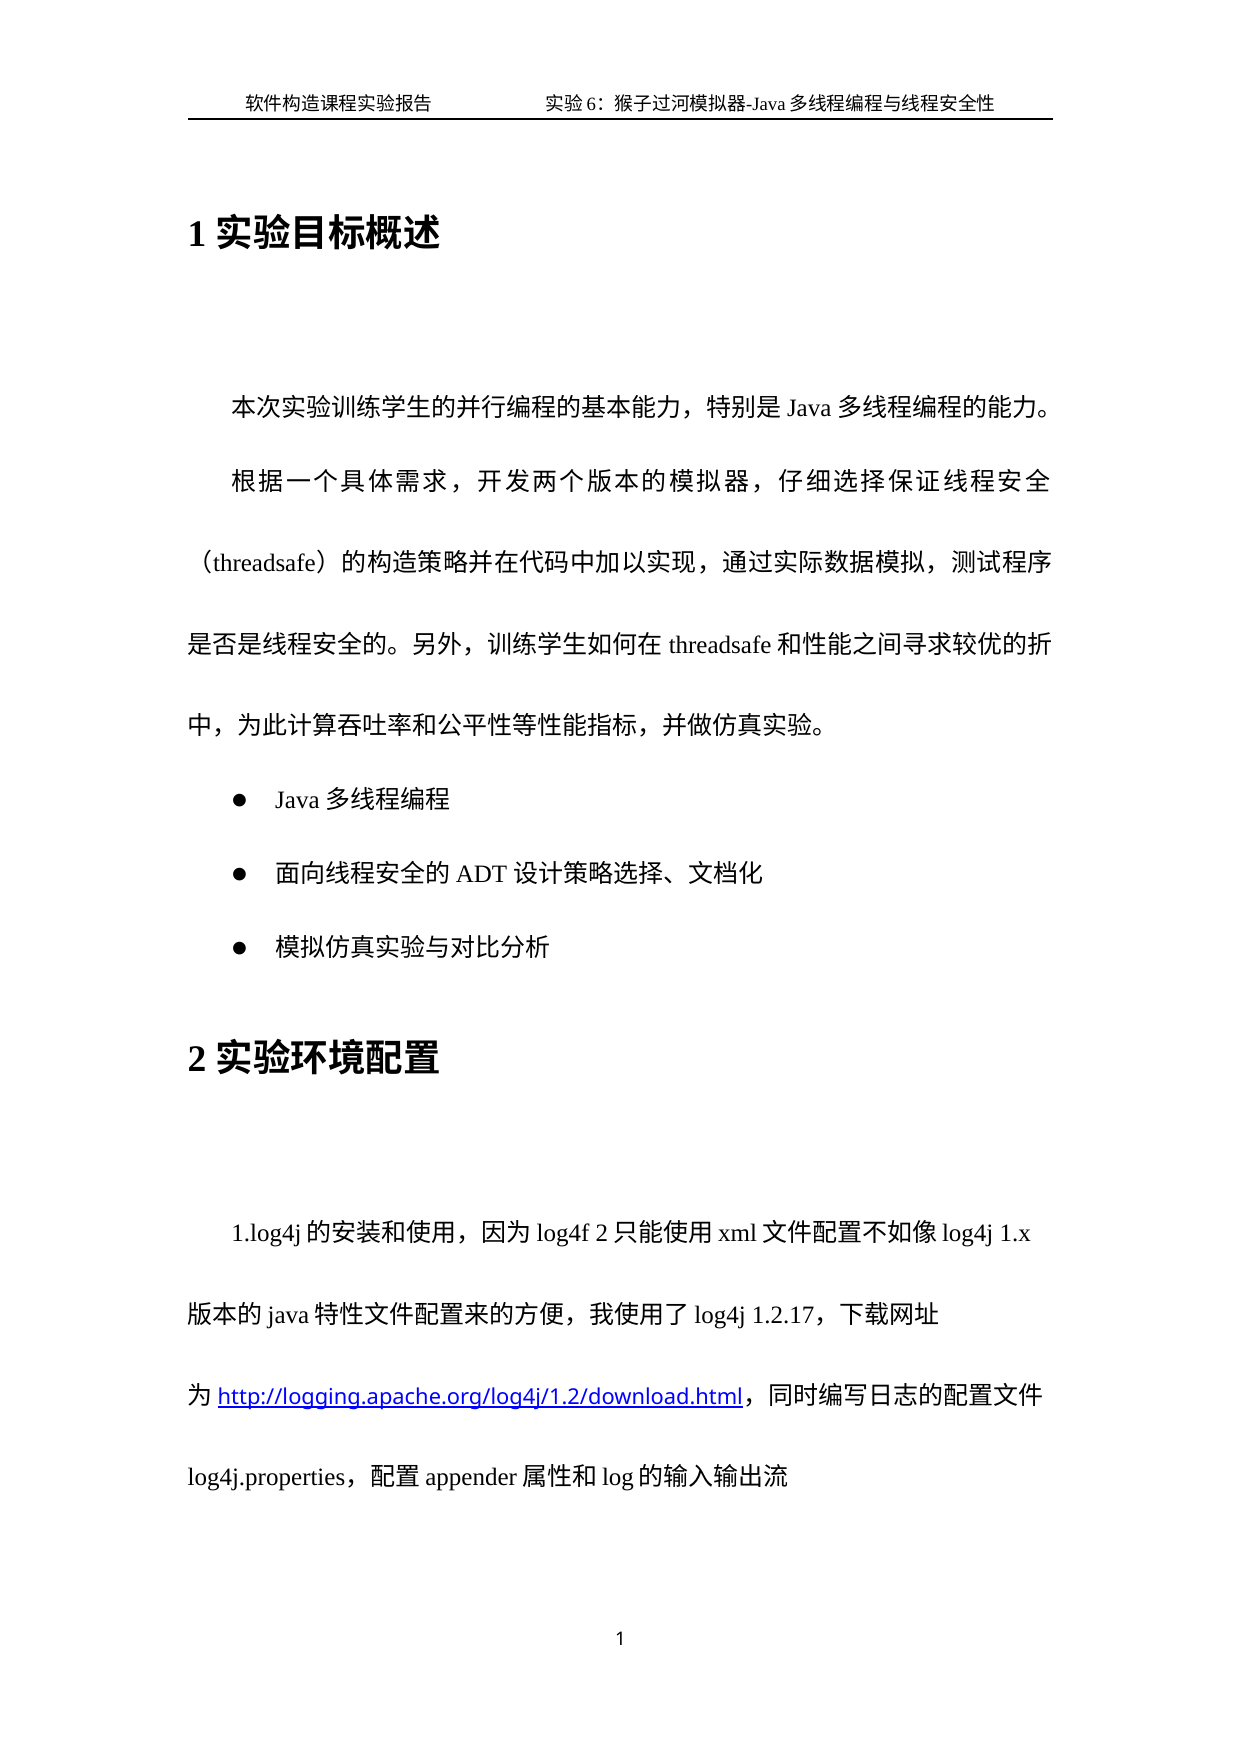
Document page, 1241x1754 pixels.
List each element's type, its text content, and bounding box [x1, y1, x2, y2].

list 面向线程安全的 ADT 设计策略选择、文档化 [231, 839, 1053, 904]
subtitle 实验环境配置 [187, 1023, 1053, 1088]
text 本次实验训练学生的并行编程的基本能力，特别是 Java 多线程编程的能力。 [187, 373, 1053, 438]
list Java 多线程编程 [231, 765, 1053, 830]
list 模拟仿真实验与对比分析 [231, 913, 1053, 978]
text 1.log4j的安装和使用，因为log4f 2只能使用xml文件配置不如像log4j 1.x版本的java特性文件配置来的方便，我使用了log4j 1.2.17，下载网址为http://logging.apache.org/log4j/1.2/download.html，同时编写日志的配置文件log4j.properties，配置appender属性和log的输入输出流 [187, 1198, 1053, 1507]
text 根据一个具体需求，开发两个版本的模拟器，仔细选择保证线程安全（threadsafe）的构造策略并在代码中加以实现，通过实际数据模拟，测试程序是否是线程安全的。另外，训练学生如何在 threadsafe 和性能之间寻求较优的折中，为此计算吞吐率和公平性等性能指标，并做仿真实验。 [187, 447, 1053, 756]
subtitle 实验目标概述 [187, 197, 1053, 262]
